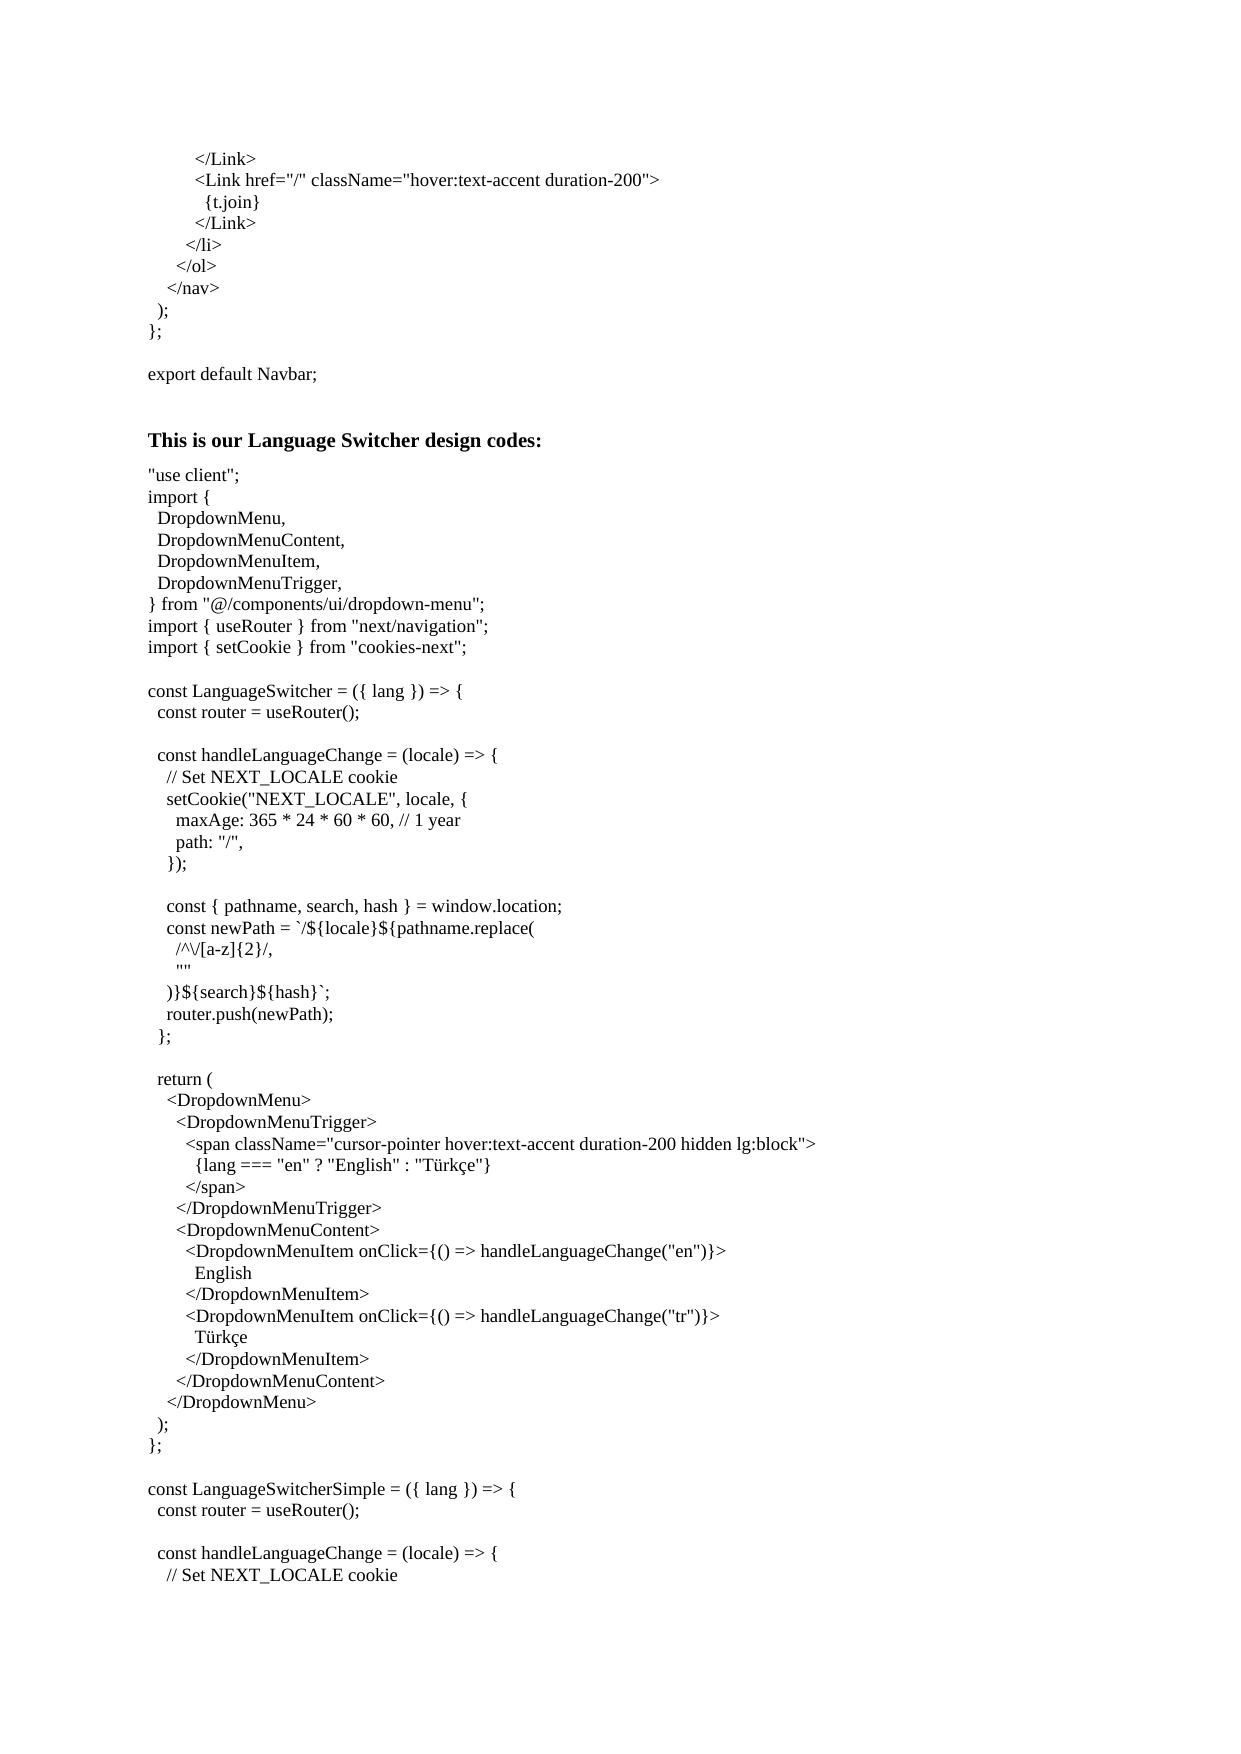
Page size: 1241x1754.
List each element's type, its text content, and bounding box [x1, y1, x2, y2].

text </DropdownMenuContent> [148, 1369, 1093, 1391]
text DropdownMenuItem, [148, 550, 1093, 572]
text </DropdownMenuTrigger> [148, 1197, 1093, 1219]
text // Set NEXT_LOCALE cookie [148, 1564, 1093, 1585]
text return ( [148, 1068, 1093, 1089]
text <DropdownMenuTrigger> [148, 1111, 1093, 1132]
text // Set NEXT_LOCALE cookie [148, 766, 1093, 787]
text DropdownMenuContent, [148, 529, 1093, 550]
text maxAge: 365 * 24 * 60 * 60, // 1 year [148, 809, 1093, 831]
text const LanguageSwitcherSimple = ({ lang }) => { [148, 1477, 1093, 1499]
text )}${search}${hash}`; [148, 981, 1093, 1003]
text } from "@/components/ui/dropdown-menu"; [148, 593, 1093, 615]
text const LanguageSwitcher = ({ lang }) => { [148, 679, 1093, 701]
text {t.join} [148, 191, 1093, 212]
text "use client"; [148, 464, 1093, 486]
text const handleLanguageChange = (locale) => { [148, 744, 1093, 766]
text /^\/[a-z]{2}/, [148, 938, 1093, 960]
text Türkçe [148, 1326, 1093, 1348]
text const router = useRouter(); [148, 701, 1093, 723]
text export default Navbar; [148, 363, 1093, 385]
text const { pathname, search, hash } = window.location; [148, 895, 1093, 917]
text This is our Language Switcher design codes: [148, 428, 1093, 452]
text const newPath = `/${locale}${pathname.replace( [148, 917, 1093, 938]
text </Link> [148, 212, 1093, 234]
text DropdownMenuTrigger, [148, 572, 1093, 593]
text <Link href="/" className="hover:text-accent duration-200"> [148, 169, 1093, 191]
text </DropdownMenu> [148, 1391, 1093, 1413]
text setCookie("NEXT_LOCALE", locale, { [148, 787, 1093, 809]
text </nav> [148, 277, 1093, 298]
text </DropdownMenuItem> [148, 1283, 1093, 1305]
text const router = useRouter(); [148, 1499, 1093, 1521]
text <span className="cursor-pointer hover:text-accent duration-200 hidden lg:block"> [148, 1132, 1093, 1154]
text }; [148, 1434, 1093, 1456]
text router.push(newPath); [148, 1003, 1093, 1024]
text import { [148, 486, 1093, 507]
text <DropdownMenu> [148, 1089, 1093, 1111]
text <DropdownMenuItem onClick={() => handleLanguageChange("en")}> [148, 1240, 1093, 1262]
text </DropdownMenuItem> [148, 1348, 1093, 1369]
text ); [148, 1413, 1093, 1434]
text import { setCookie } from "cookies-next"; [148, 636, 1093, 658]
text </ol> [148, 255, 1093, 277]
text import { useRouter } from "next/navigation"; [148, 615, 1093, 636]
text }; [148, 1024, 1093, 1046]
text {lang === "en" ? "English" : "Türkçe"} [148, 1154, 1093, 1176]
text path: "/", [148, 831, 1093, 852]
text }; [148, 320, 1093, 342]
text const handleLanguageChange = (locale) => { [148, 1542, 1093, 1564]
text DropdownMenu, [148, 507, 1093, 529]
text ); [148, 298, 1093, 320]
text <DropdownMenuContent> [148, 1219, 1093, 1240]
text <DropdownMenuItem onClick={() => handleLanguageChange("tr")}> [148, 1305, 1093, 1326]
text "" [148, 960, 1093, 981]
text </Link> [148, 148, 1093, 169]
text English [148, 1262, 1093, 1283]
text </span> [148, 1176, 1093, 1197]
text </li> [148, 234, 1093, 255]
text }); [148, 852, 1093, 874]
